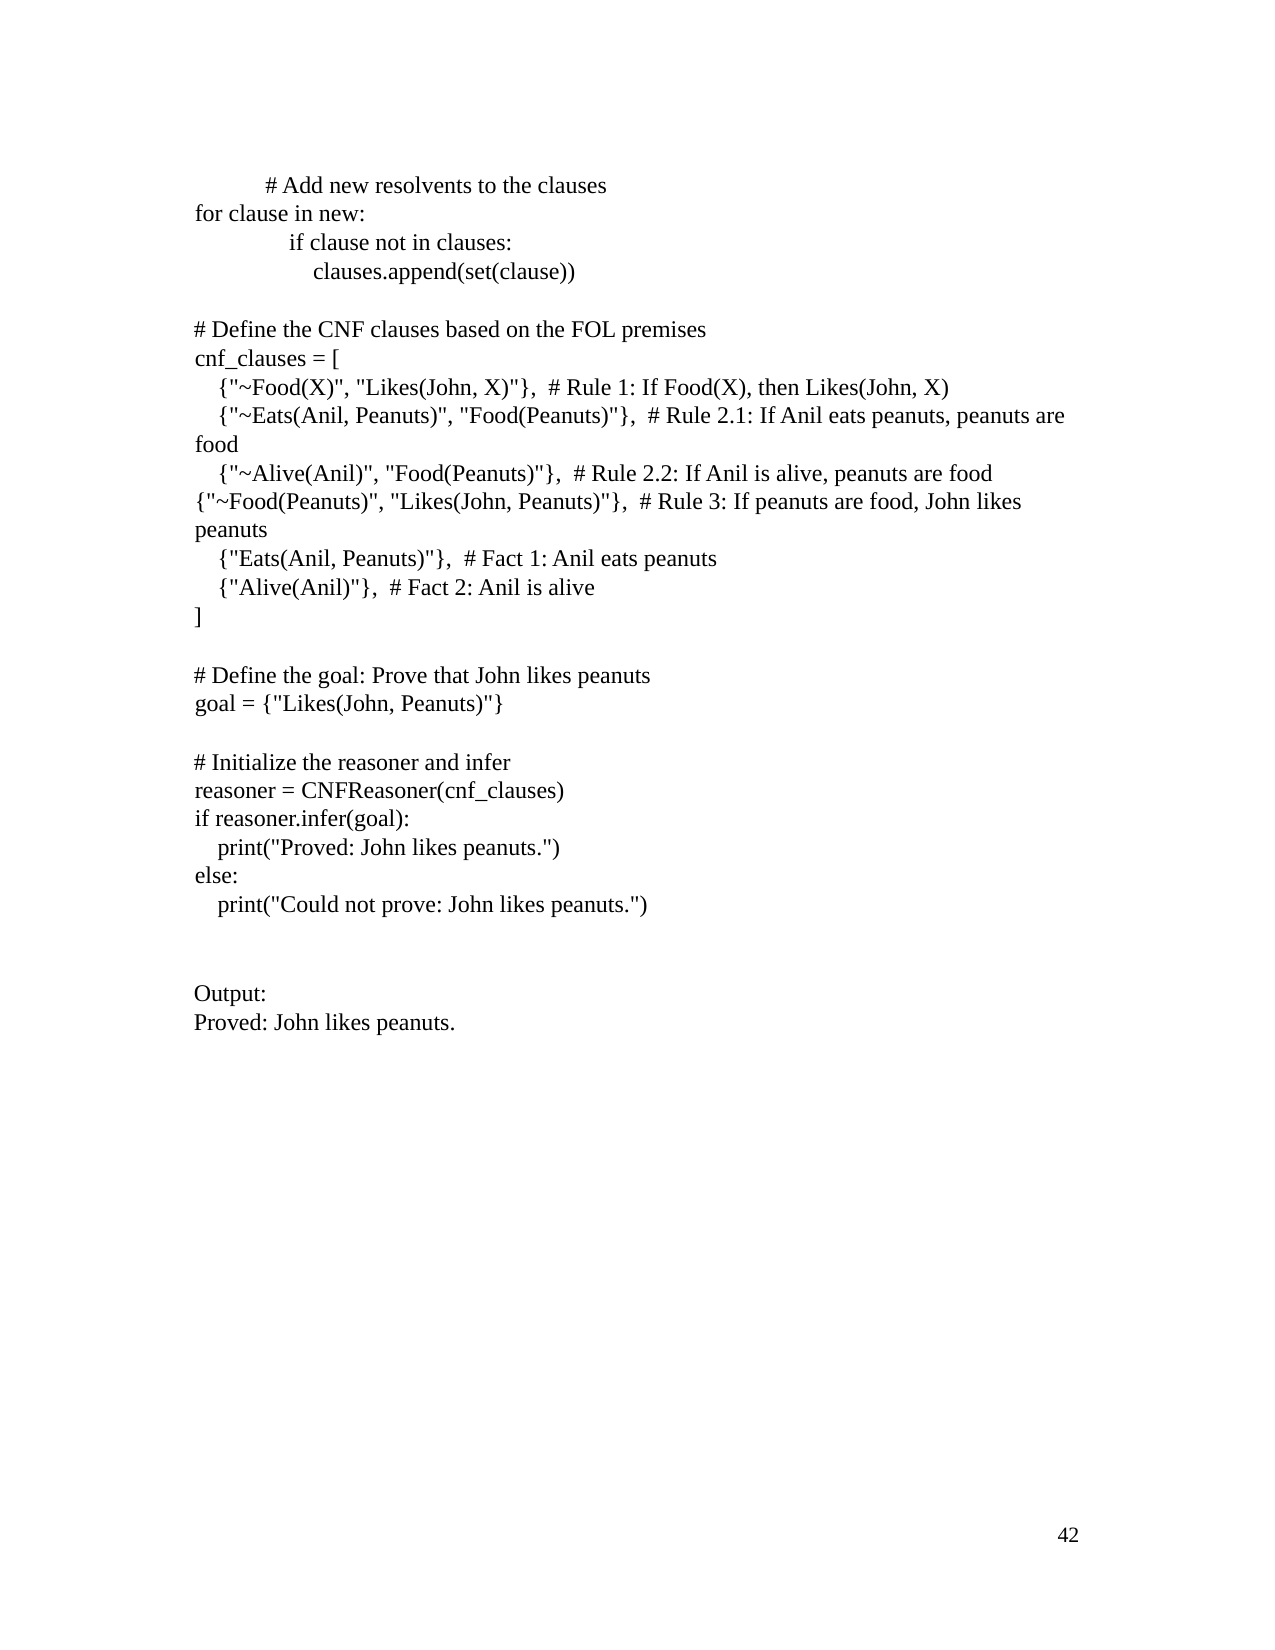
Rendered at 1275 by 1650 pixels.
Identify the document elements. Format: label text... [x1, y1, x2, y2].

text print("Could not prove: John likes peanuts.") [193, 890, 1076, 918]
text # Add new resolvents to the clauses for clause in new: [193, 171, 631, 227]
text print("Proved: John likes peanuts.") else: [193, 833, 603, 889]
text {"Alive(Anil)"}, # Fact 2: Anil is alive [193, 573, 1076, 601]
text Proved: John likes peanuts. [193, 1008, 1076, 1035]
text ] [193, 602, 1076, 629]
text # Define the CNF clauses based on the FOL premises cnf_clauses = [ [193, 316, 815, 371]
text {"~Eats(Anil, Peanuts)", "Food(Peanuts)"}, # Rule 2.1: If Anil eats peanuts, peanuts are food [193, 402, 1076, 457]
text # Define the goal: Prove that John likes peanuts goal = {"Likes(John, Peanuts)"} [193, 661, 694, 717]
text {"~Alive(Anil)", "Food(Peanuts)"}, # Rule 2.2: If Anil is alive, peanuts are food {"~Food(Peanuts)", "Likes(John, Peanuts)"}, # Rule 3: If peanuts are food, John likes peanuts [193, 459, 1076, 543]
text # Initialize the reasoner and infer reasoner = CNFReasoner(cnf_clauses) if reasoner.infer(goal): [193, 748, 578, 832]
text {"Eats(Anil, Peanuts)"}, # Fact 1: Anil eats peanuts [193, 544, 1076, 572]
text if clause not in clauses: [193, 228, 1076, 256]
text clauses.append(set(clause)) [193, 257, 1076, 284]
text Output: [193, 979, 1076, 1006]
text {"~Food(X)", "Likes(John, X)"}, # Rule 1: If Food(X), then Likes(John, X) [193, 373, 1076, 400]
